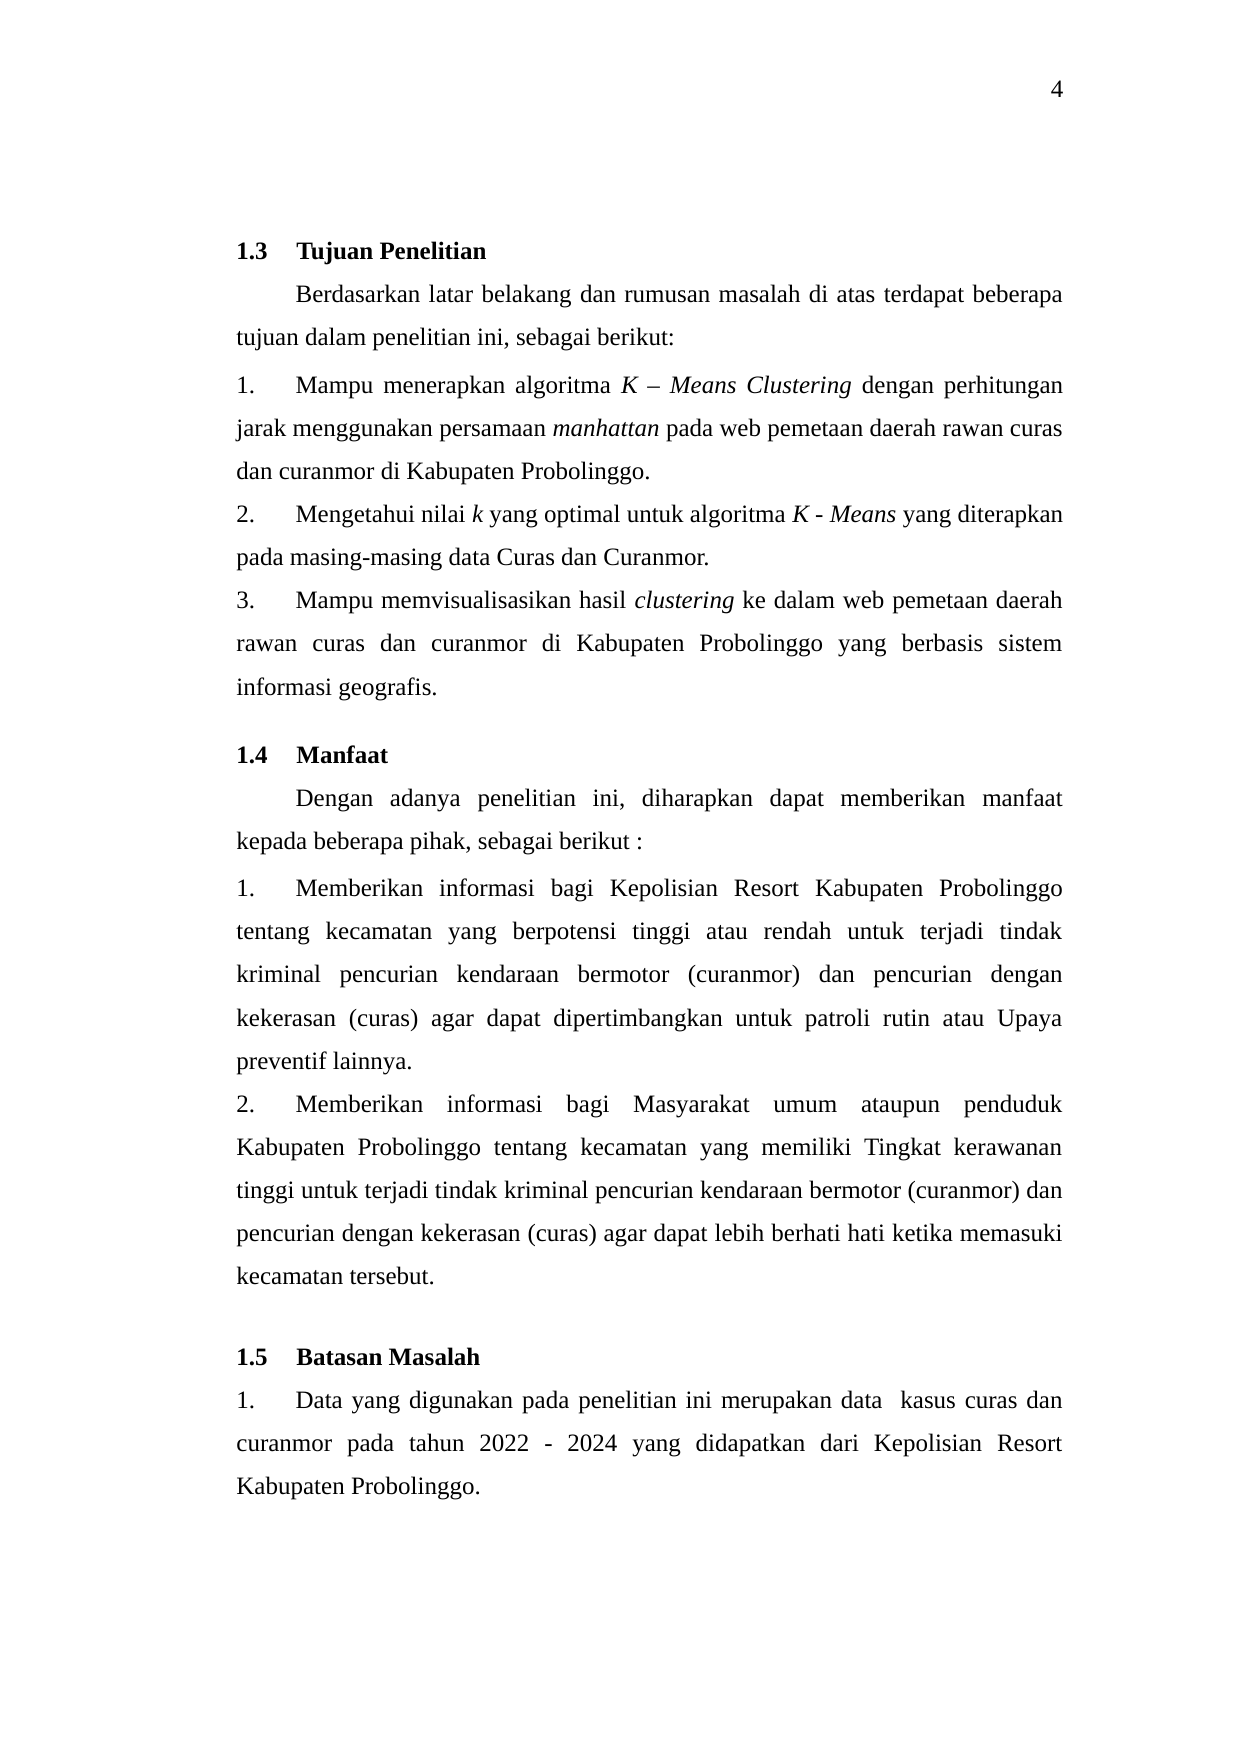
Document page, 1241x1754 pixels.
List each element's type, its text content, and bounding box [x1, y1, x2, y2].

text Dengan adanya penelitian ini, diharapkan dapat memberikan manfaat kepada beberapa pihak, sebagai berikut : [236, 783, 1063, 855]
text Berdasarkan latar belakang dan rumusan masalah di atas terdapat beberapa tujuan dalam penelitian ini, sebagai berikut: [236, 279, 1063, 351]
subtitle Tujuan Penelitian [236, 236, 1063, 265]
list Mampu memvisualisasikan hasil clustering ke dalam web pemetaan daerah rawan curas dan curanmor di Kabupaten Probolinggo yang berbasis sistem informasi geografis. [236, 585, 1063, 700]
subtitle Batasan Masalah [236, 1342, 1063, 1371]
list Data yang digunakan pada penelitian ini merupakan data kasus curas dan curanmor pada tahun 2022 - 2024 yang didapatkan dari Kepolisian Resort Kabupaten Probolinggo. [236, 1385, 1063, 1500]
list Mampu menerapkan algoritma K – Means Clustering dengan perhitungan jarak menggunakan persamaan manhattan pada web pemetaan daerah rawan curas dan curanmor di Kabupaten Probolinggo. [236, 370, 1063, 485]
list Mengetahui nilai k yang optimal untuk algoritma K - Means yang diterapkan pada masing-masing data Curas dan Curanmor. [236, 499, 1063, 571]
subtitle Manfaat [236, 740, 1063, 768]
list Memberikan informasi bagi Kepolisian Resort Kabupaten Probolinggo tentang kecamatan yang berpotensi tinggi atau rendah untuk terjadi tindak kriminal pencurian kendaraan bermotor (curanmor) dan pencurian dengan kekerasan (curas) agar dapat dipertimbangkan untuk patroli rutin atau Upaya preventif lainnya. [236, 873, 1063, 1074]
list Memberikan informasi bagi Masyarakat umum ataupun penduduk Kabupaten Probolinggo tentang kecamatan yang memiliki Tingkat kerawanan tinggi untuk terjadi tindak kriminal pencurian kendaraan bermotor (curanmor) dan pencurian dengan kekerasan (curas) agar dapat lebih berhati hati ketika memasuki kecamatan tersebut. [236, 1089, 1063, 1290]
